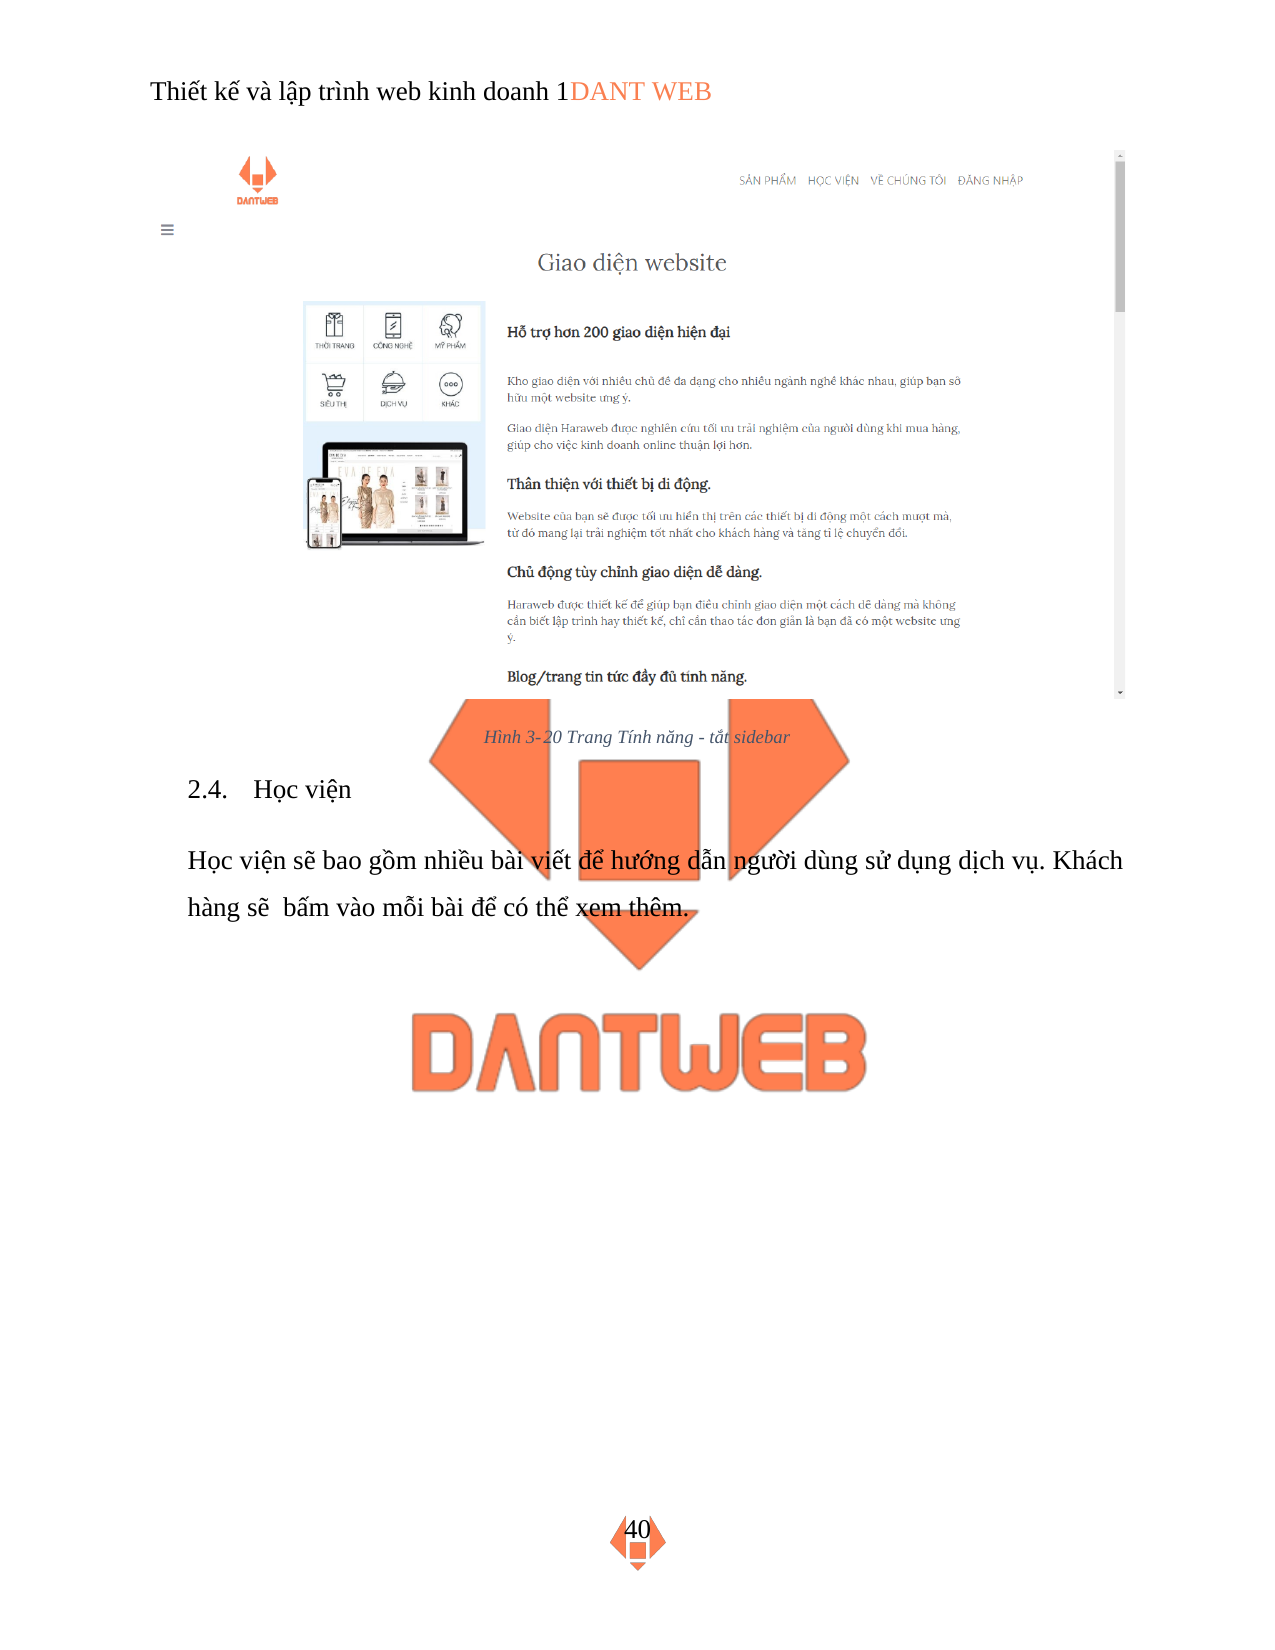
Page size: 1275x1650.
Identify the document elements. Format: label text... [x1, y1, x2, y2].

text Học viện sẽ bao gồm nhiều bài viết để hướng dẫn người dùng sử dụng dịch vụ. Khách hàng sẽ bấm vào mỗi bài để có thể xem thêm. [187, 844, 1125, 922]
picture [606, 1515, 669, 1571]
picture [400, 922, 875, 1101]
picture [150, 150, 1125, 726]
picture [400, 748, 875, 773]
picture [400, 804, 875, 844]
list Học viện [187, 773, 1125, 804]
